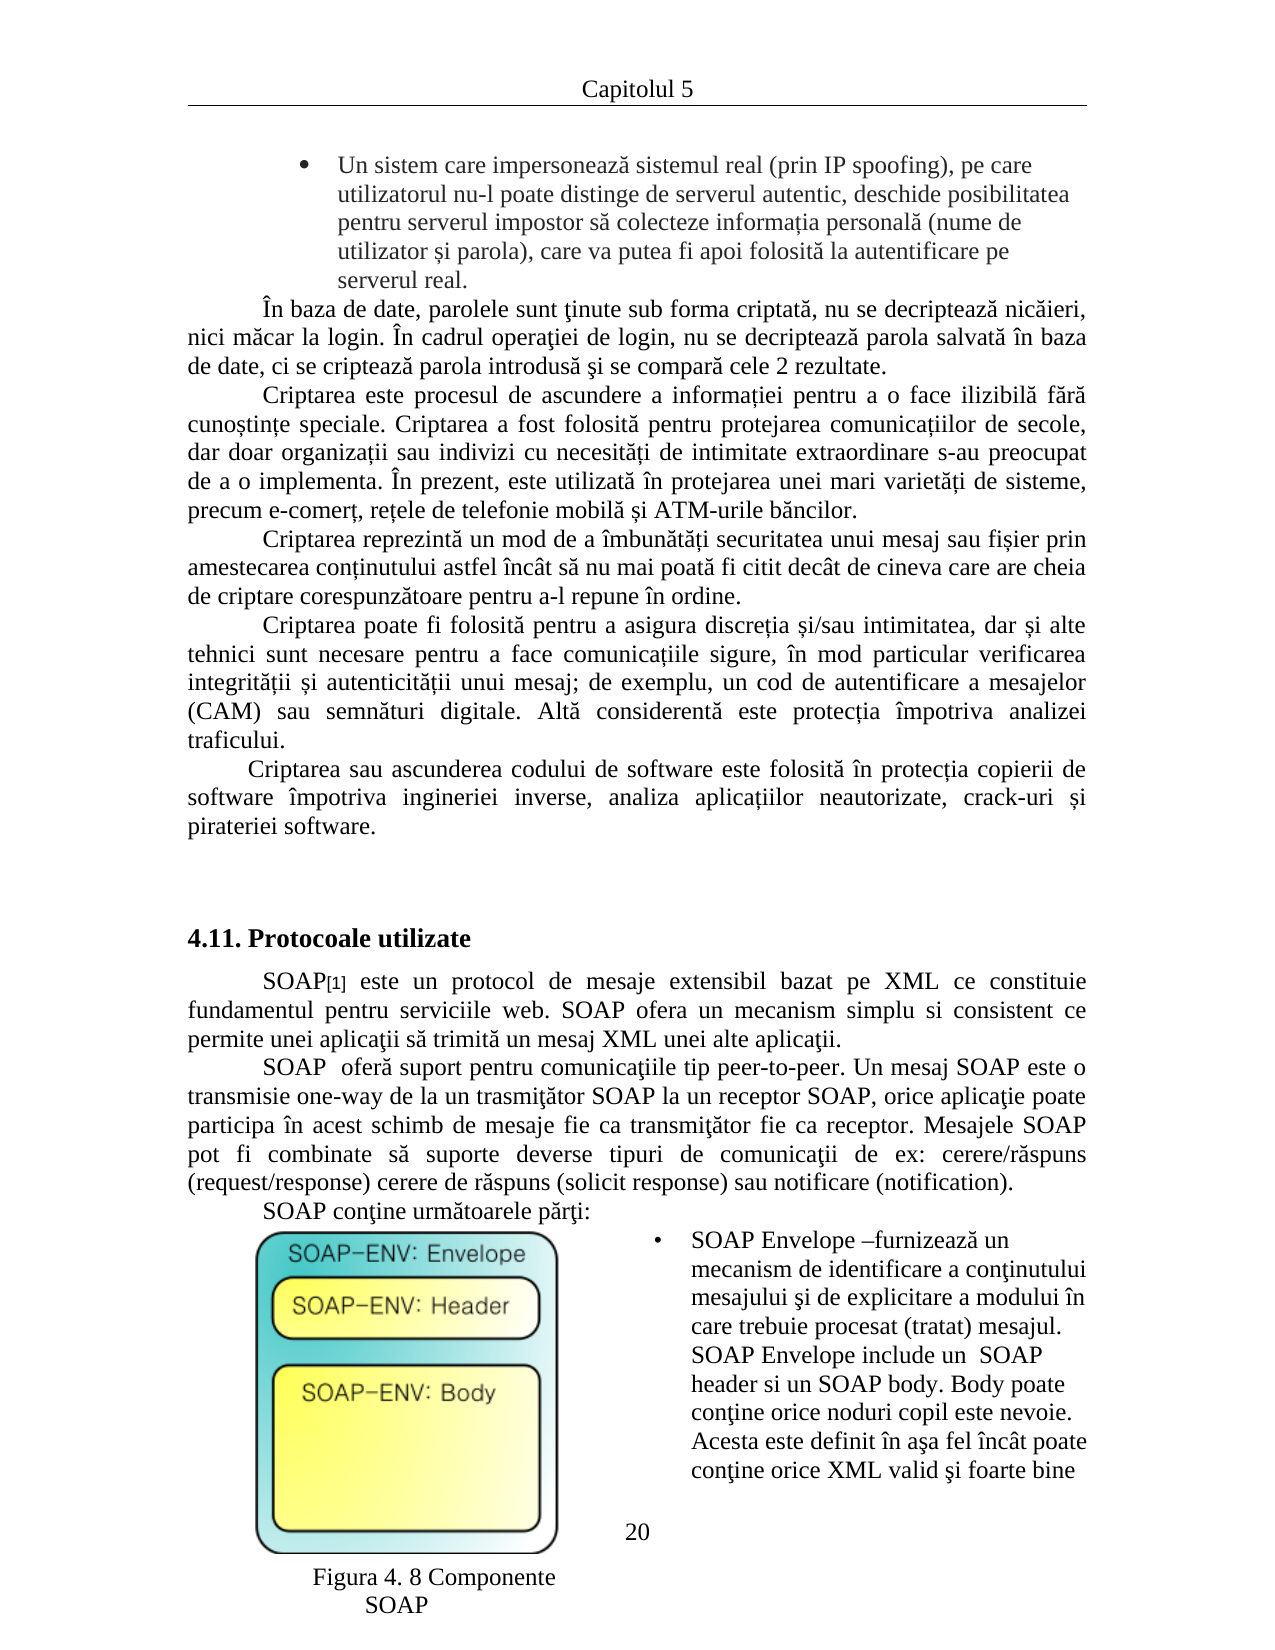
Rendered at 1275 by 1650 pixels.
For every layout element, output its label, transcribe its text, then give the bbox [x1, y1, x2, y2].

text Criptarea sau ascunderea codului de software este folosită în protecția copierii de software împotriva ingineriei inverse, analiza aplicațiilor neautorizate, crack-uri și pirateriei software. [187, 754, 1087, 840]
text SOAP oferă suport pentru comunicaţiile tip peer-to-peer. Un mesaj SOAP este o transmisie one-way de la un trasmiţător SOAP la un receptor SOAP, orice aplicaţie poate participa în acest schimb de mesaje fie ca transmiţător fie ca receptor. Mesajele SOAP pot fi combinate să suporte deverse tipuri de comunicaţii de ex: cerere/răspuns (request/response) cerere de răspuns (solicit response) sau notificare (notification). [187, 1052, 1087, 1196]
text Criptarea este procesul de ascundere a informației pentru a o face ilizibilă fără cunoștințe speciale. Criptarea a fost folosită pentru protejarea comunicațiilor de secole, dar doar organizații sau indivizi cu necesități de intimitate extraordinare s-au preocupat de a o implementa. În prezent, este utilizată în protejarea unei mari varietăți de sisteme, precum e-comerț, rețele de telefonie mobilă și ATM-urile băncilor. [187, 380, 1087, 524]
subtitle Protocoale utilizate [187, 922, 1087, 954]
text SOAP conţine următoarele părţi: [187, 1196, 1087, 1225]
text SOAP[1] este un protocol de mesaje extensibil bazat pe XML ce constituie fundamentul pentru serviciile web. SOAP ofera un mecanism simplu si consistent ce permite unei aplicaţii să trimită un mesaj XML unei alte aplicaţii. [187, 966, 1087, 1052]
text În baza de date, parolele sunt ţinute sub forma criptată, nu se decriptează nicăieri, nici măcar la login. În cadrul operaţiei de login, nu se decriptează parola salvată în baza de date, ci se criptează parola introdusă şi se compară cele 2 rezultate. [187, 294, 1087, 380]
text Criptarea poate fi folosită pentru a asigura discreția și/sau intimitatea, dar și alte tehnici sunt necesare pentru a face comunicațiile sigure, în mod particular verificarea integrității și autenticității unui mesaj; de exemplu, un cod de autentificare a mesajelor (CAM) sau semnături digitale. Altă considerentă este protecția împotriva analizei traficului. [187, 610, 1087, 754]
picture [254, 1230, 560, 1554]
text Criptarea reprezintă un mod de a îmbunătăți securitatea unui mesaj sau fișier prin amestecarea conținutului astfel încât să nu mai poată fi citit decât de cineva care are cheia de criptare corespunzătoare pentru a-l repune în ordine. [187, 524, 1087, 610]
list Un sistem care impersonează sistemul real (prin IP spoofing), pe care utilizatorul nu-l poate distinge de serverul autentic, deschide posibilitatea pentru serverul impostor să colecteze informația personală (nume de utilizator și parola), care va putea fi apoi folosită la autentificare pe serverul real. [300, 150, 1087, 294]
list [262, 1225, 1087, 1484]
